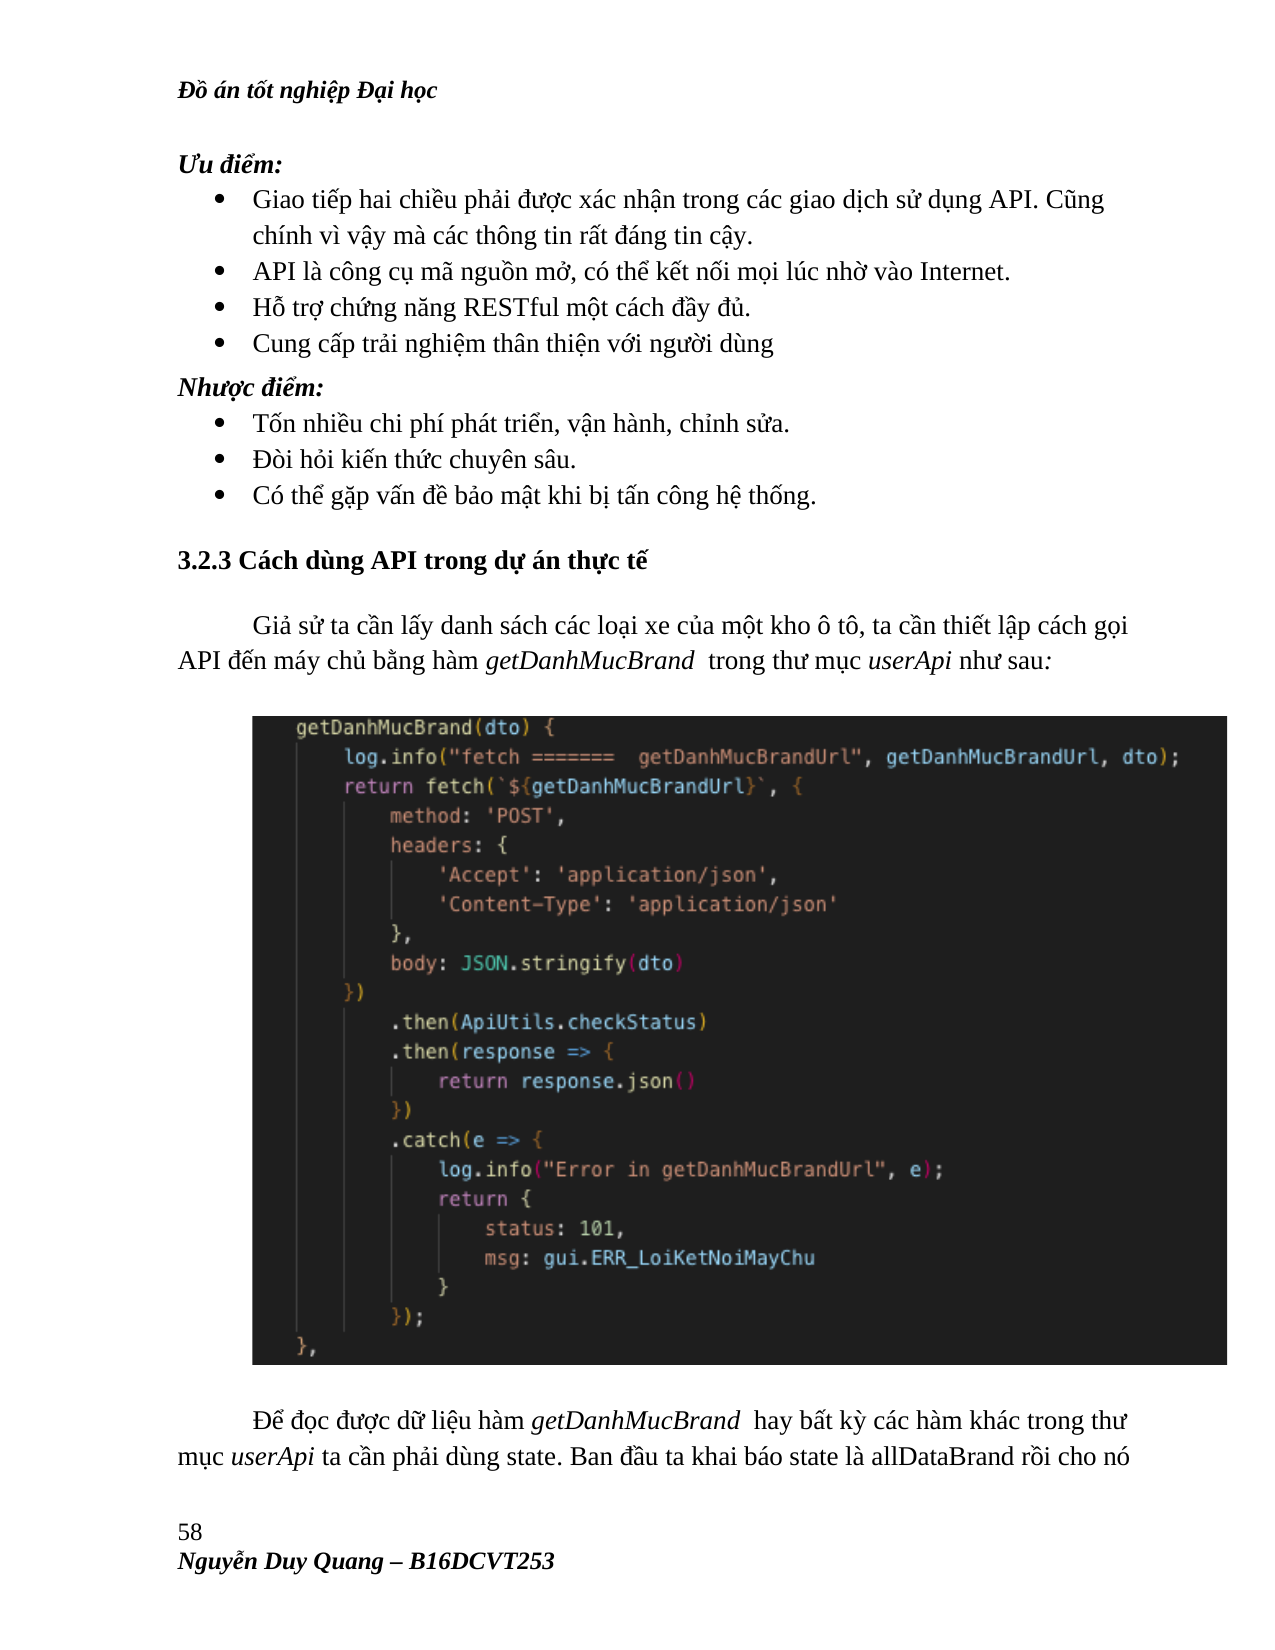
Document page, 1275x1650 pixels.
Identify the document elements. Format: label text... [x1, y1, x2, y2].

list Cung cấp trải nghiệm thân thiện với người dùng [215, 327, 1157, 358]
picture [252, 716, 1228, 1365]
list API là công cụ mã nguồn mở, có thể kết nối mọi lúc nhờ vào Internet. [215, 255, 1157, 286]
list Tốn nhiều chi phí phát triển, vận hành, chỉnh sửa. [215, 407, 1157, 438]
text Giả sử ta cần lấy danh sách các loại xe của một kho ô tô, ta cần thiết lập cách gọi API đến máy chủ bằng hàm getDanhMucBrand trong thư mục userApi như sau: [177, 609, 1157, 676]
list Có thể gặp vấn đề bảo mật khi bị tấn công hệ thống. [215, 479, 1157, 510]
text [177, 1404, 1157, 1471]
subtitle 3.2.3 Cách dùng API trong dự án thực tế [177, 544, 1157, 575]
list Hỗ trợ chứng năng RESTful một cách đầy đủ. [215, 291, 1157, 322]
text Nhược điểm: [177, 371, 1157, 402]
text Ưu điểm: [177, 148, 1157, 179]
list Giao tiếp hai chiều phải được xác nhận trong các giao dịch sử dụng API. Cũng chính vì vậy mà các thông tin rất đáng tin cậy. [215, 183, 1157, 250]
list Đòi hỏi kiến thức chuyên sâu. [215, 443, 1157, 474]
